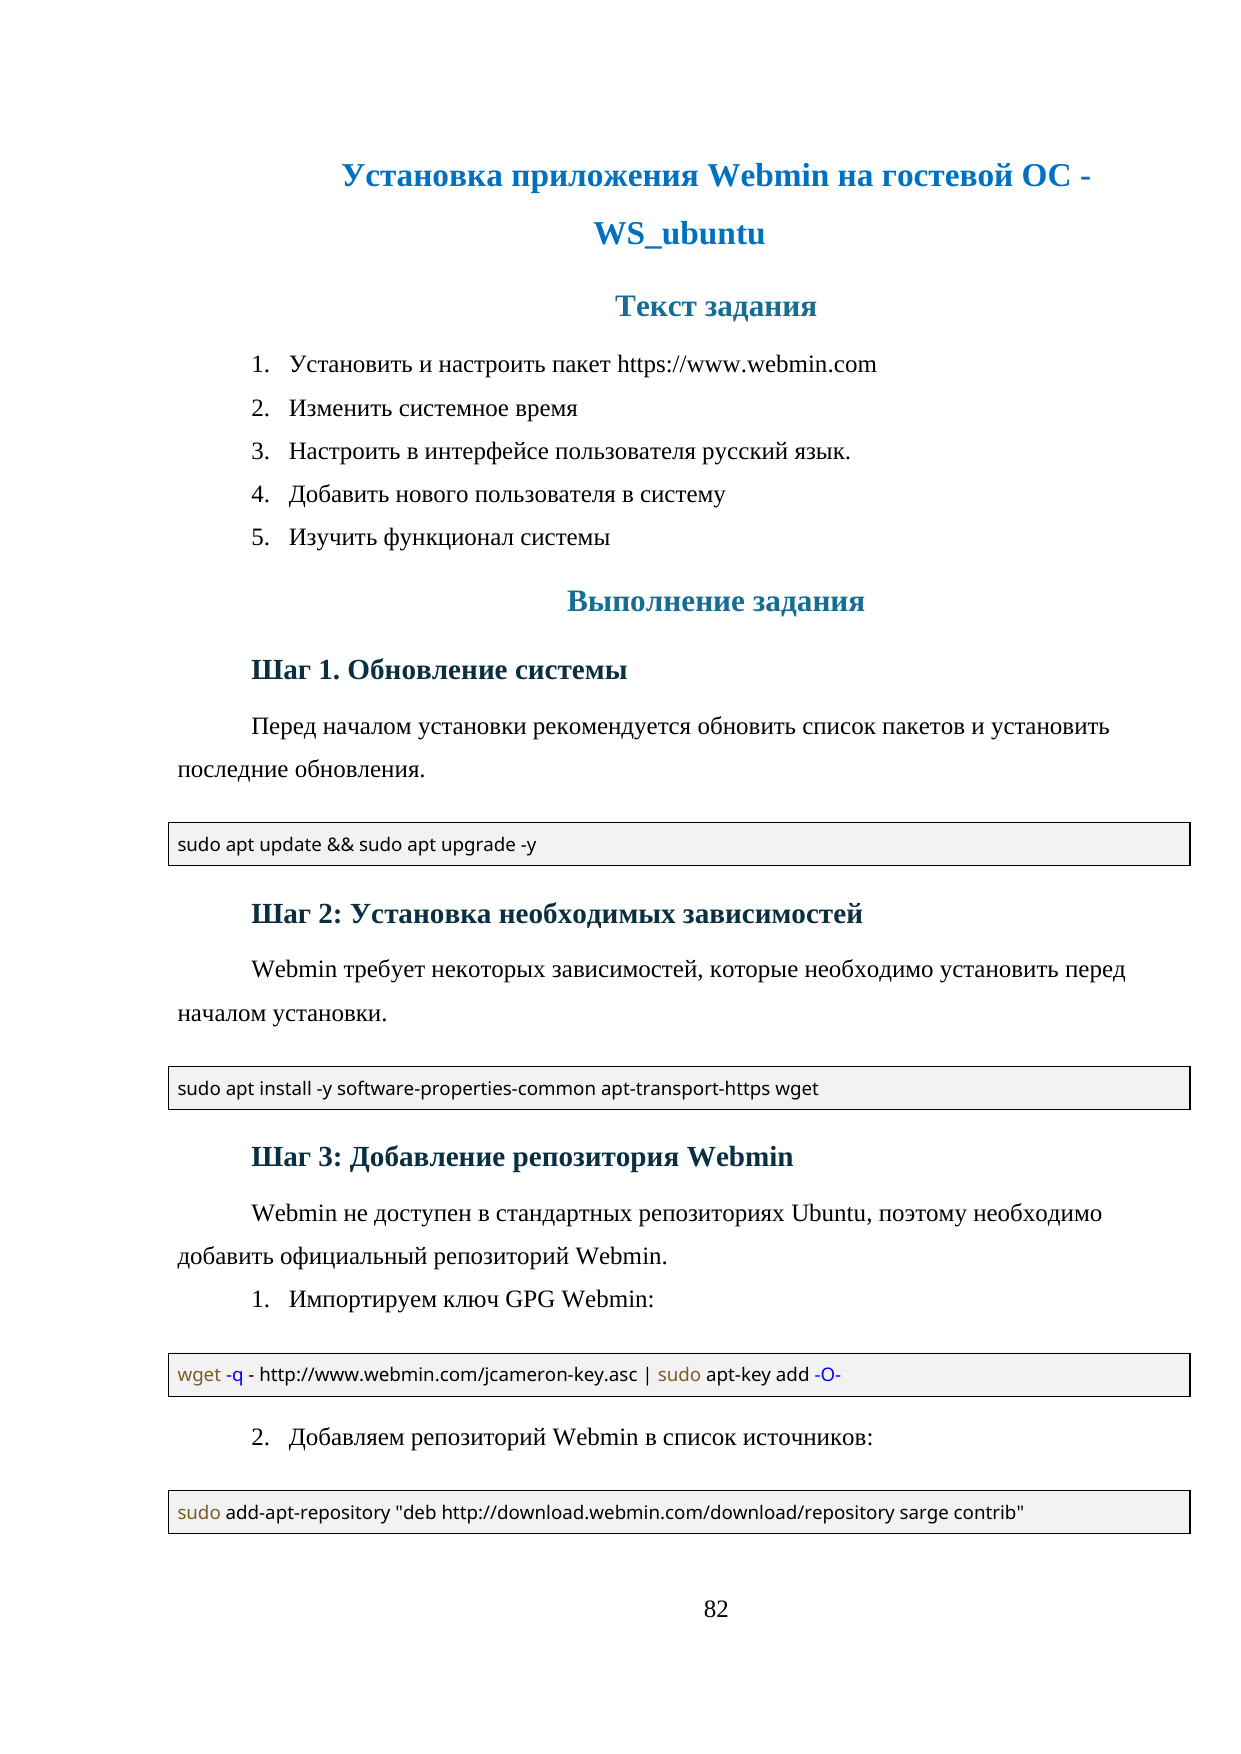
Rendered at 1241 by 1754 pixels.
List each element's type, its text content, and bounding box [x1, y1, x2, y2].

text Webmin требует некоторых зависимостей, которые необходимо установить перед началом установки. [177, 954, 1181, 1026]
list Изучить функционал системы [251, 522, 1181, 551]
list Изменить системное время [251, 393, 1181, 421]
subtitle Текст задания [177, 287, 1181, 323]
text wget -q - http://www.webmin.com/jcameron-key.asc | sudo apt-key add -O- [169, 1354, 1189, 1396]
list Импортируем ключ GPG Webmin: [251, 1284, 1181, 1313]
subtitle Шаг 3: Добавление репозитория Webmin [177, 1139, 1181, 1173]
subtitle Шаг 2: Установка необходимых зависимостей [177, 896, 1181, 929]
text sudo apt update && sudo apt upgrade -y [169, 823, 1189, 865]
subtitle Установка приложения Webmin на гостевой ОС - WS_ubuntu [177, 156, 1181, 251]
subtitle Шаг 1. Обновление системы [177, 652, 1181, 686]
text Webmin не доступен в стандартных репозиториях Ubuntu, поэтому необходимо добавить официальный репозиторий Webmin. [177, 1198, 1181, 1270]
subtitle Выполнение задания [177, 582, 1181, 618]
text sudo apt install -y software-properties-common apt-transport-https wget [169, 1067, 1189, 1109]
list Настроить в интерфейсе пользователя русский язык. [251, 436, 1181, 464]
text sudo add-apt-repository "deb http://download.webmin.com/download/repository sarge contrib" [169, 1491, 1189, 1533]
list Установить и настроить пакет https://www.webmin.com [251, 349, 1181, 378]
list Добавить нового пользователя в систему [251, 479, 1181, 508]
list Добавляем репозиторий Webmin в список источников: [251, 1422, 1181, 1451]
text Перед началом установки рекомендуется обновить список пакетов и установить последние обновления. [177, 711, 1181, 783]
